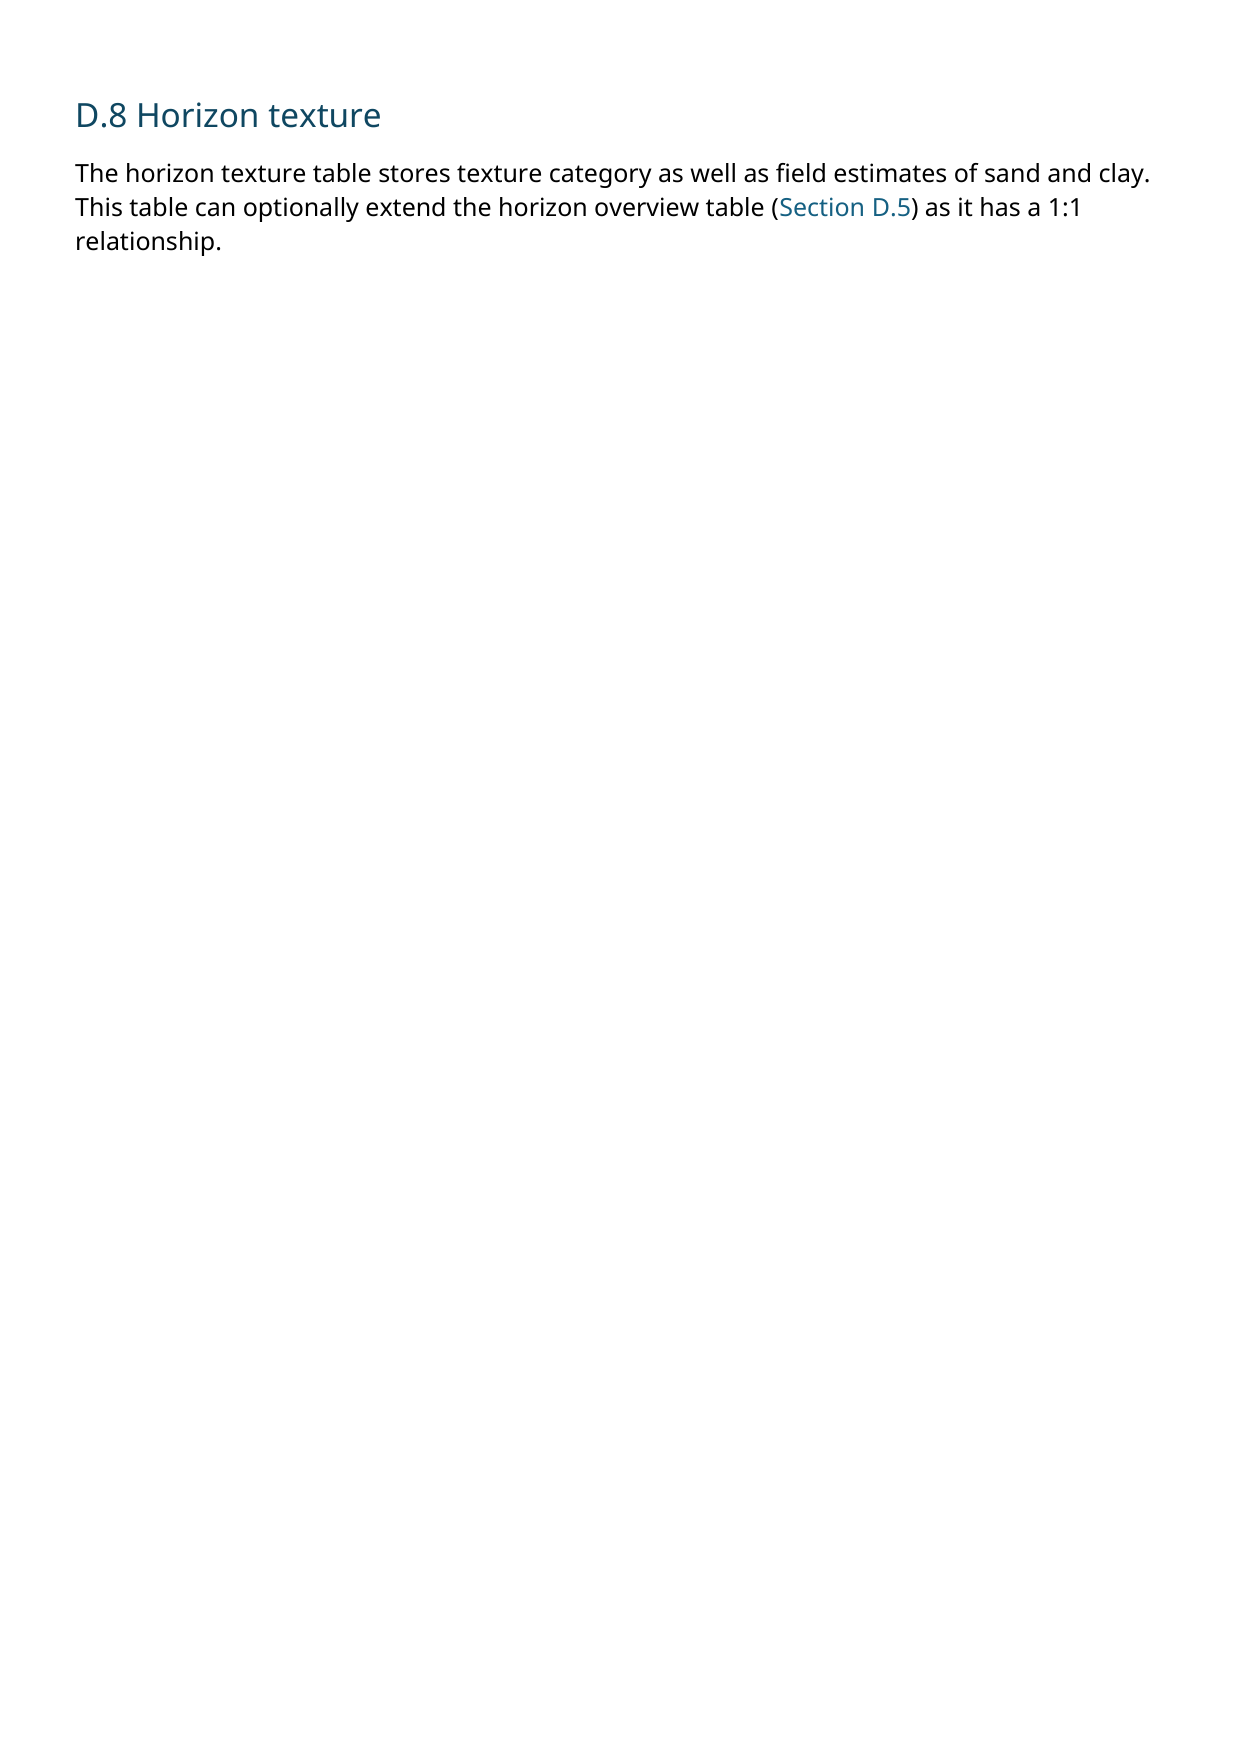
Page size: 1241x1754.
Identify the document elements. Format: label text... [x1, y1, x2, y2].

subtitle D.8 Horizon texture [75, 92, 1165, 137]
text The horizon texture table stores texture category as well as field estimates of sand and clay. This table can optionally extend the horizon overview table (Section D.5) as it has a 1:1 relationship. [75, 156, 1165, 258]
